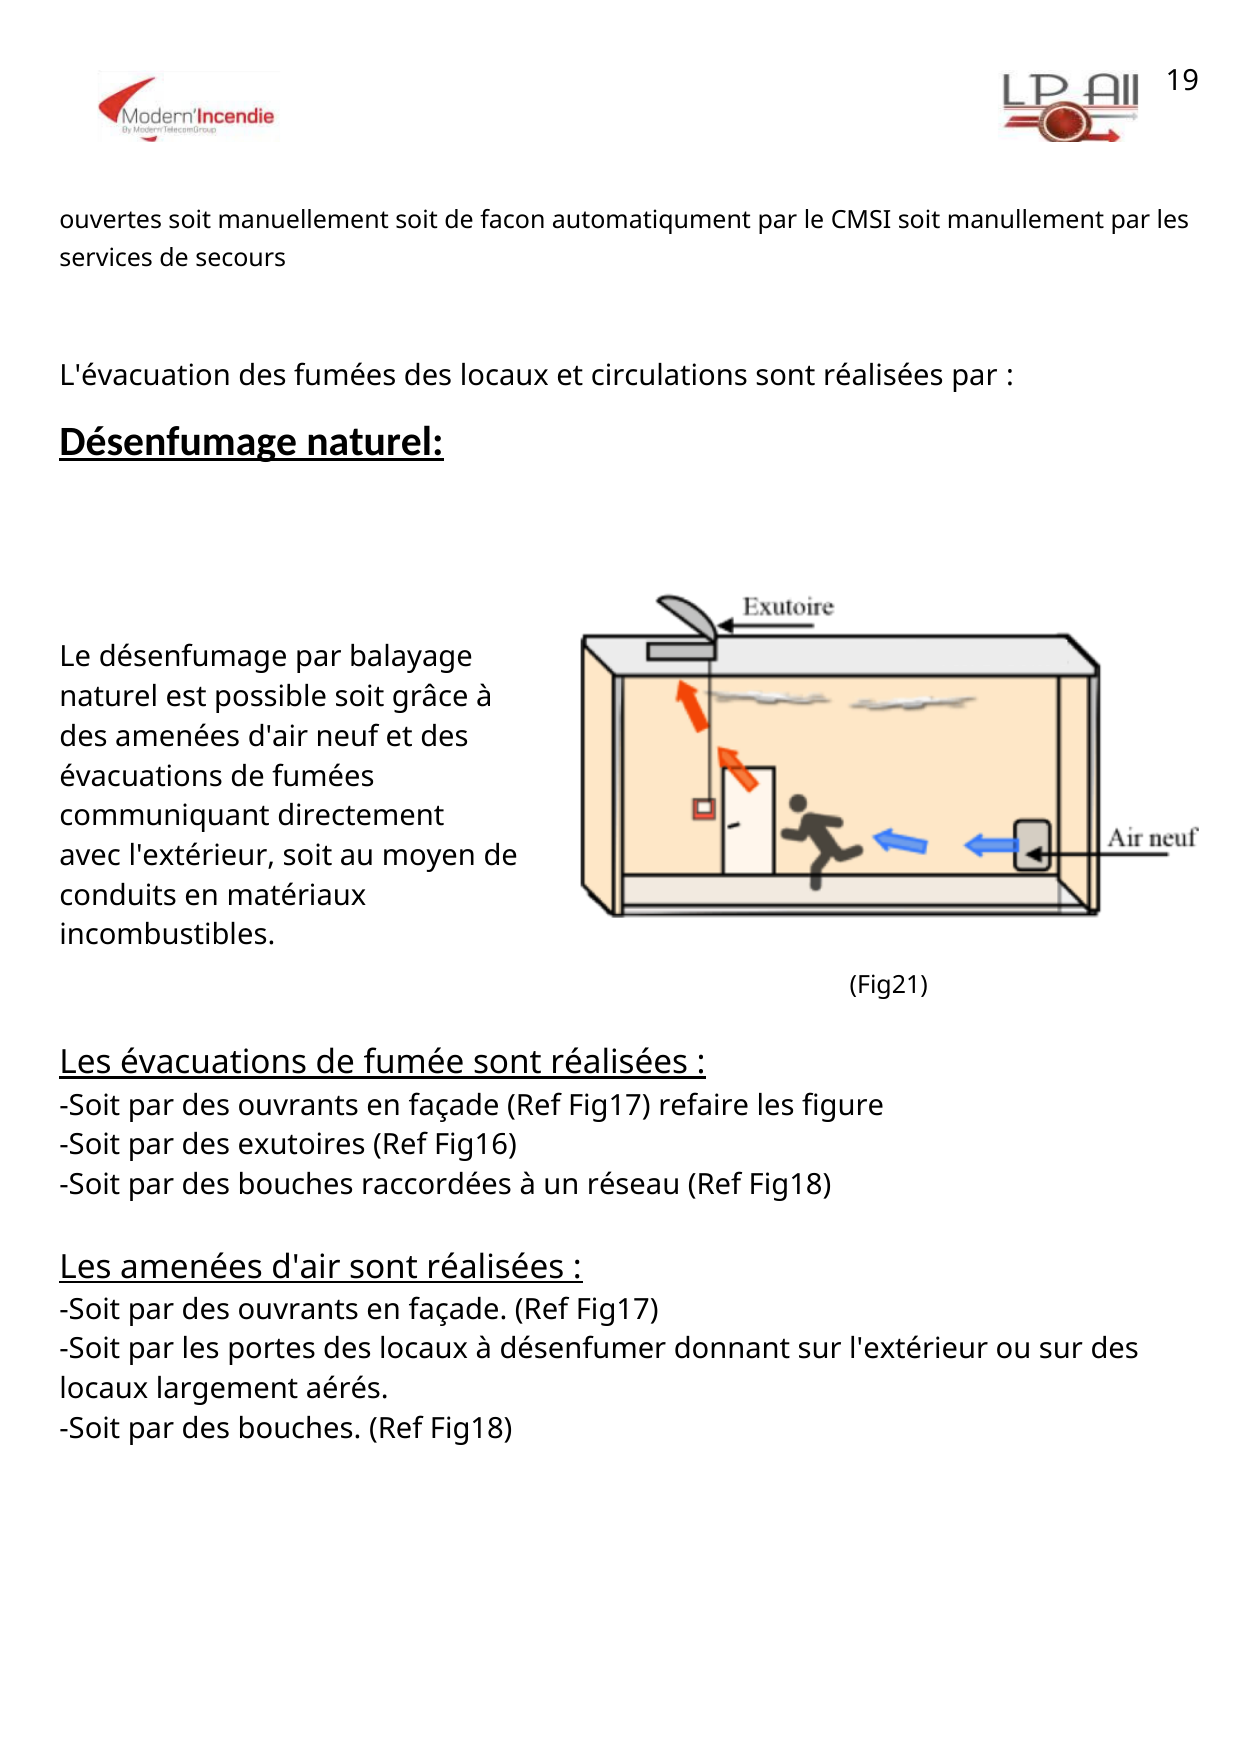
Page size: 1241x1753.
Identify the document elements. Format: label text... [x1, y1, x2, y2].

picture [96, 70, 280, 141]
text -Soit par des bouches raccordées à un réseau (Ref Fig18) [59, 1163, 1197, 1203]
text -Soit par des ouvrants en façade (Ref Fig17) refaire les figure [59, 1084, 1197, 1123]
text -Soit par des bouches. (Ref Fig18) [59, 1407, 1197, 1447]
text -Soit par les portes des locaux à désenfumer donnant sur l'extérieur ou sur des locaux largement aérés. [59, 1328, 1197, 1407]
picture [996, 70, 1139, 141]
subtitle Désenfumage naturel: [59, 415, 1197, 466]
text Les amenées d'air sont réalisées : [59, 1242, 1197, 1288]
picture [549, 578, 1206, 937]
text -Soit par des ouvrants en façade. (Ref Fig17) [59, 1288, 1197, 1328]
text Les évacuations de fumée sont réalisées : [59, 1038, 1197, 1084]
text L'évacuation des fumées des locaux et circulations sont réalisées par : [59, 354, 1197, 394]
text -Soit par des exutoires (Ref Fig16) [59, 1123, 1197, 1163]
